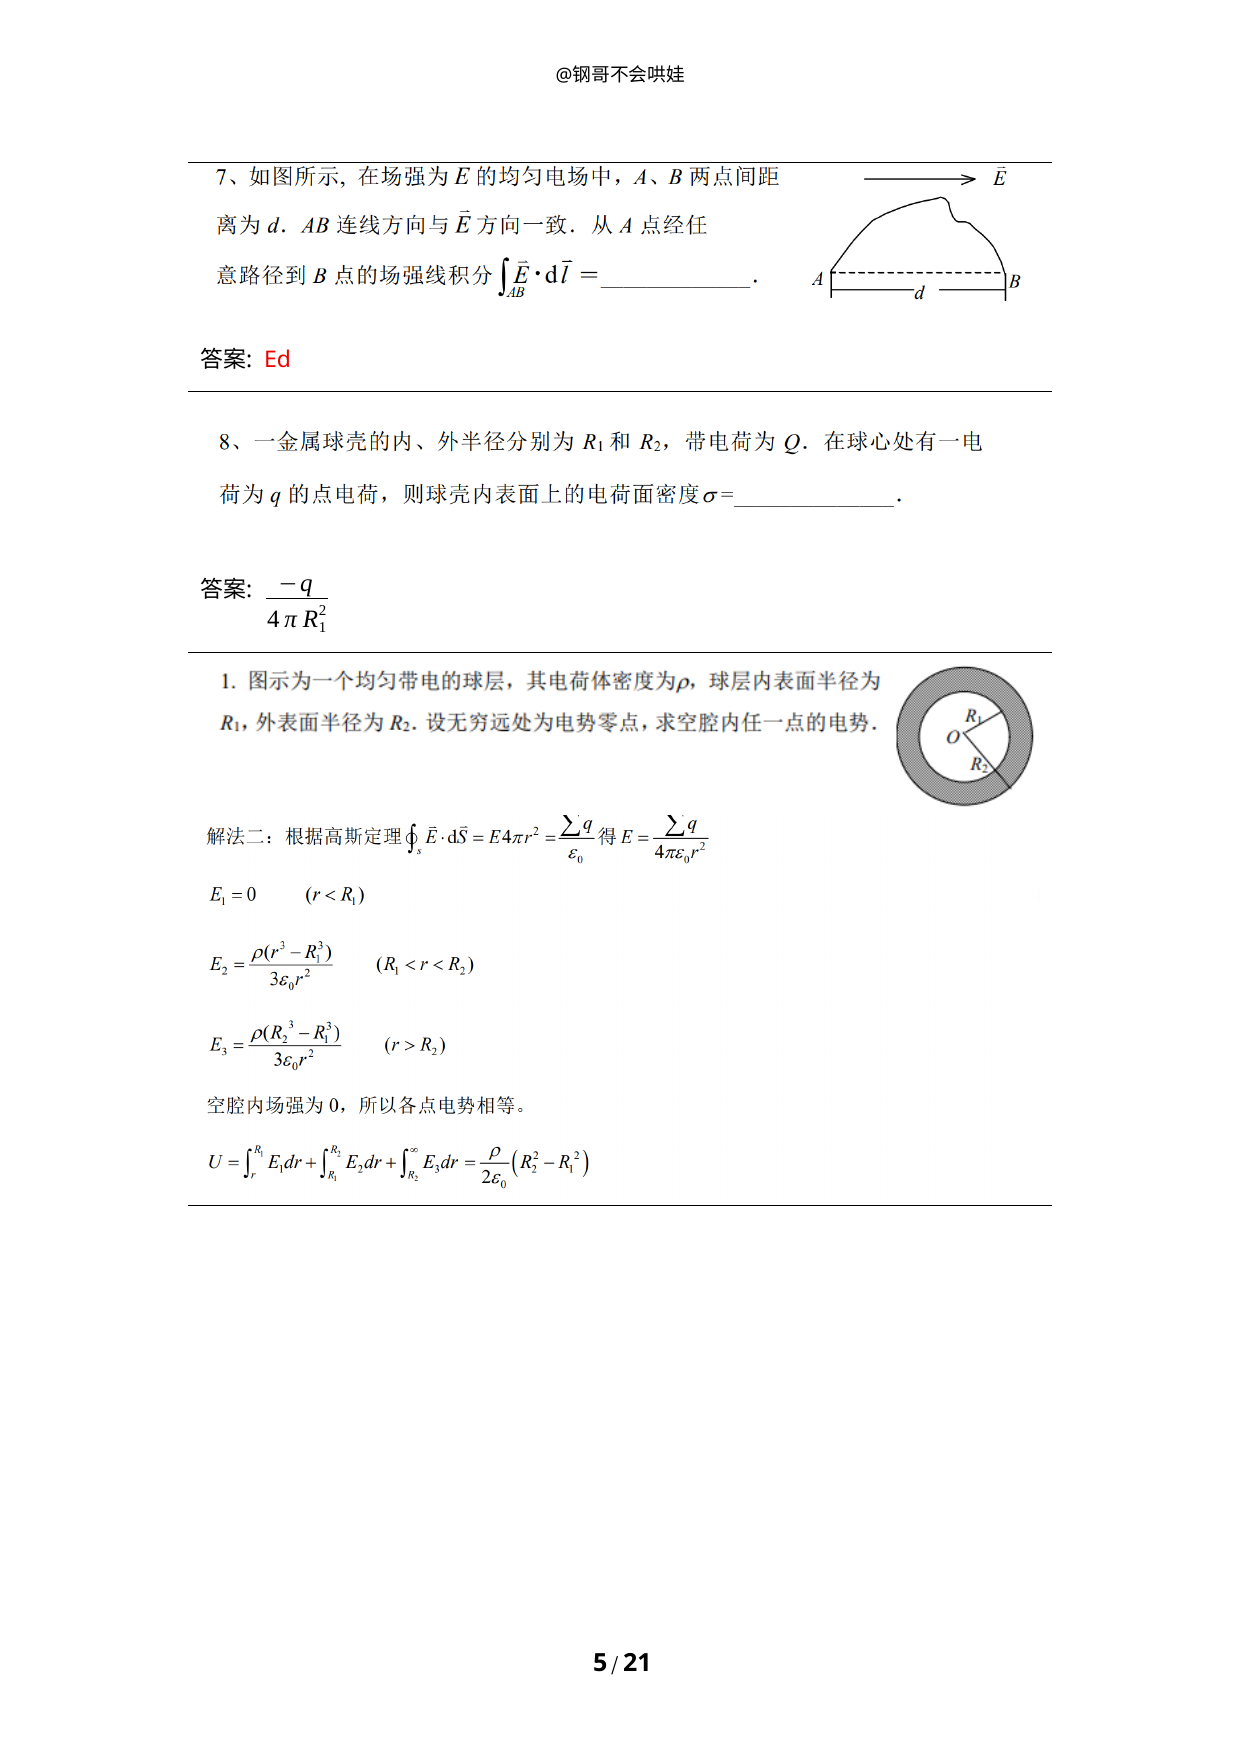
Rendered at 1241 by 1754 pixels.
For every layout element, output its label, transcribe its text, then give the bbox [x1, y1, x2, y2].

picture [200, 815, 1040, 1199]
table_cell 答案: [188, 392, 1052, 652]
picture [200, 164, 1040, 325]
picture [200, 655, 1040, 813]
picture [200, 407, 1040, 538]
table_cell [188, 653, 1052, 1205]
table_cell 答案: Ed [188, 163, 1052, 391]
